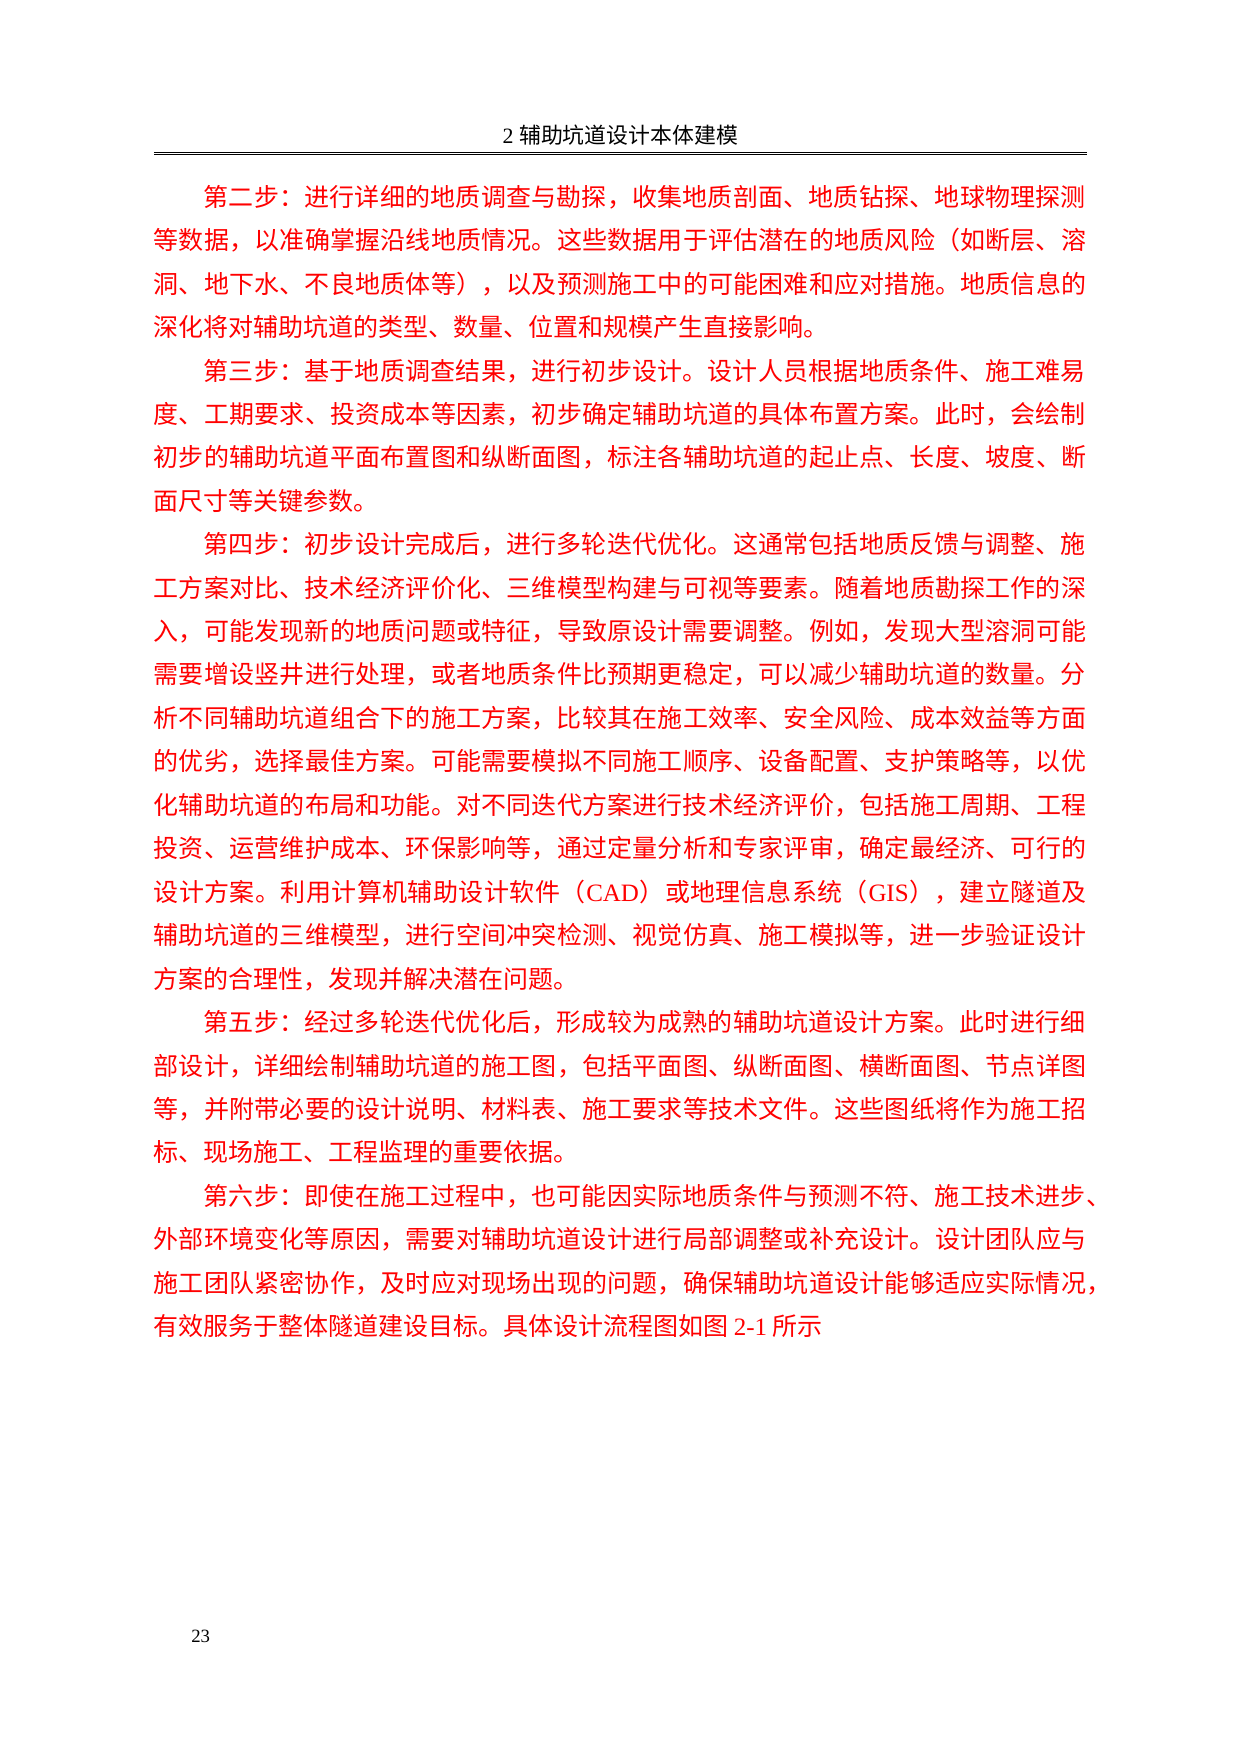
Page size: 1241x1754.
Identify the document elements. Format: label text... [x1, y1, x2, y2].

text 第二步：进行详细的地质调查与勘探，收集地质剖面、地质钻探、地球物理探测等数据，以准确掌握沿线地质情况。这些数据用于评估潜在的地质风险（如断层、溶洞、地下水、不良地质体等），以及预测施工中的可能困难和应对措施。地质信息的深化将对辅助坑道的类型、数量、位置和规模产生直接影响。 [153, 177, 1087, 344]
text 第五步：经过多轮迭代优化后，形成较为成熟的辅助坑道设计方案。此时进行细部设计，详细绘制辅助坑道的施工图，包括平面图、纵断面图、横断面图、节点详图等，并附带必要的设计说明、材料表、施工要求等技术文件。这些图纸将作为施工招标、现场施工、工程监理的重要依据。 [153, 1002, 1087, 1169]
text 第三步：基于地质调查结果，进行初步设计。设计人员根据地质条件、施工难易度、工期要求、投资成本等因素，初步确定辅助坑道的具体布置方案。此时，会绘制初步的辅助坑道平面布置图和纵断面图，标注各辅助坑道的起止点、长度、坡度、断面尺寸等关键参数。 [153, 351, 1087, 517]
text 第四步：初步设计完成后，进行多轮迭代优化。这通常包括地质反馈与调整、施工方案对比、技术经济评价化、三维模型构建与可视等要素。随着地质勘探工作的深入，可能发现新的地质问题或特征，导致原设计需要调整。例如，发现大型溶洞可能需要增设竖井进行处理，或者地质条件比预期更稳定，可以减少辅助坑道的数量。分析不同辅助坑道组合下的施工方案，比较其在施工效率、安全风险、成本效益等方面的优劣，选择最佳方案。可能需要模拟不同施工顺序、设备配置、支护策略等，以优化辅助坑道的布局和功能。对不同迭代方案进行技术经济评价，包括施工周期、工程投资、运营维护成本、环保影响等，通过定量分析和专家评审，确定最经济、可行的设计方案。利用计算机辅助设计软件（CAD）或地理信息系统（GIS），建立隧道及辅助坑道的三维模型，进行空间冲突检测、视觉仿真、施工模拟等，进一步验证设计方案的合理性，发现并解决潜在问题。 [153, 525, 1087, 995]
text 第六步：即使在施工过程中，也可能因实际地质条件与预测不符、施工技术进步、外部环境变化等原因，需要对辅助坑道设计进行局部调整或补充设计。设计团队应与施工团队紧密协作，及时应对现场出现的问题，确保辅助坑道设计能够适应实际情况，有效服务于整体隧道建设目标。具体设计流程图如图2-1所示 [153, 1176, 1087, 1343]
